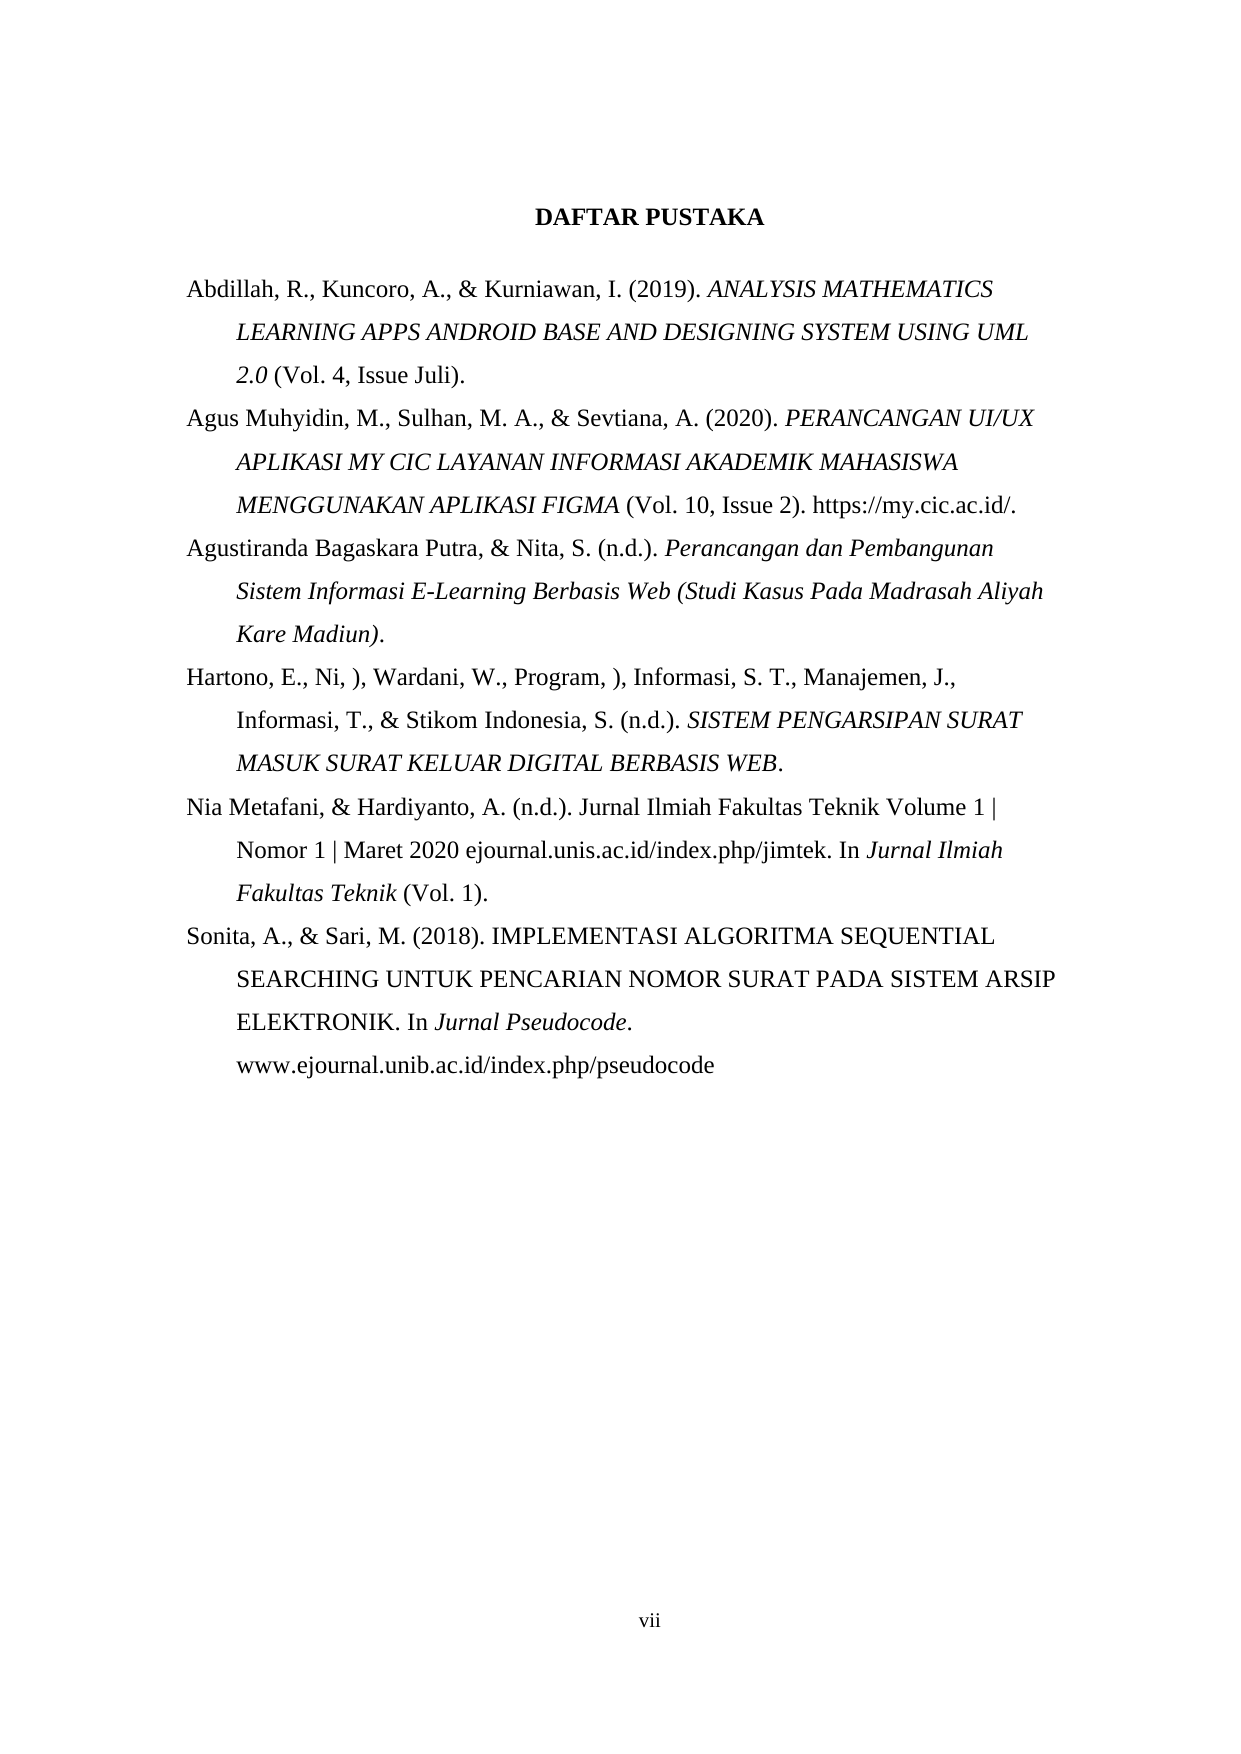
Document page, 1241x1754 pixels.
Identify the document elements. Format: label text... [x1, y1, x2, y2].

subtitle DAFTAR PUSTAKA [236, 202, 1063, 231]
